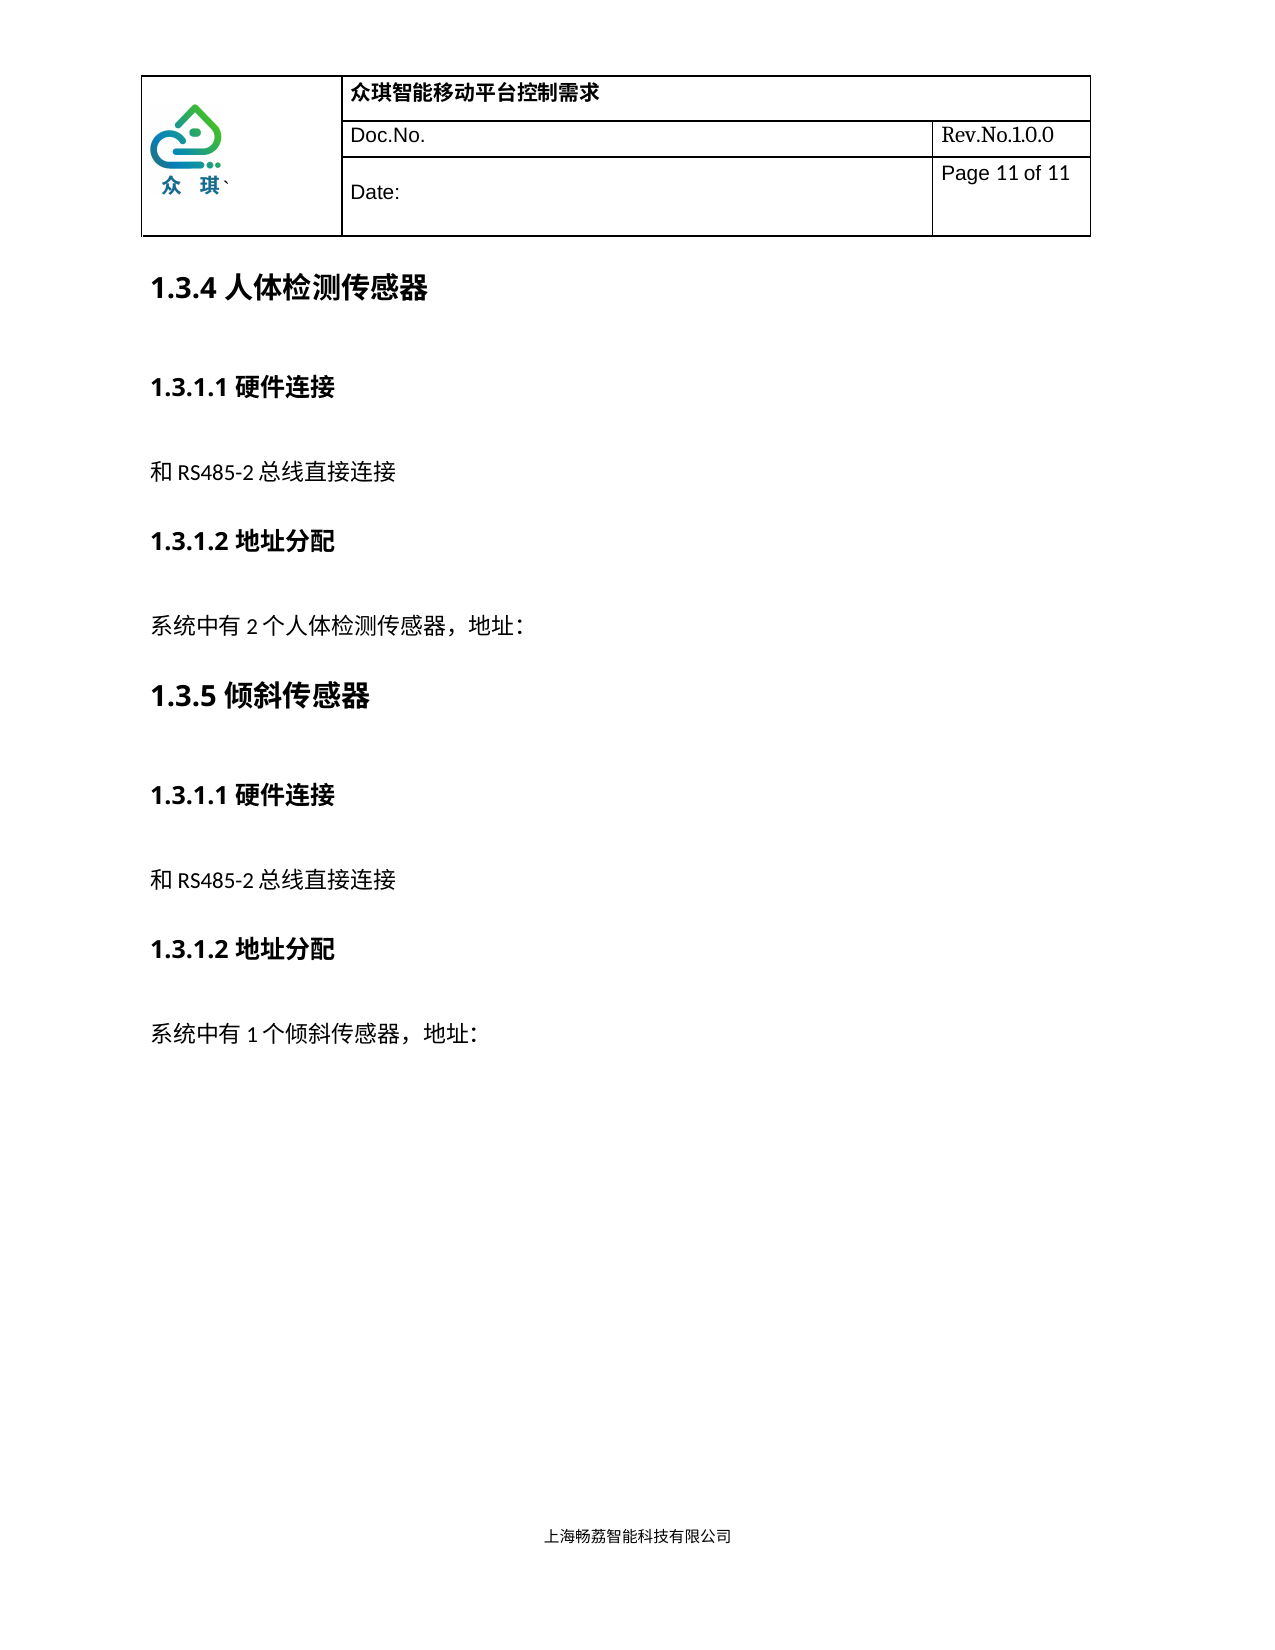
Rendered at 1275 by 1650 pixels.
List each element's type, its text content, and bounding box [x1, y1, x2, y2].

picture [150, 103, 223, 196]
subtitle 1.3.1.2 地址分配 [150, 521, 1125, 557]
text 系统中有1个倾斜传感器，地址： [150, 1016, 1125, 1049]
text 系统中有2个人体检测传感器，地址： [150, 608, 1125, 641]
subtitle 1.3.1.1 硬件连接 [150, 776, 1125, 812]
subtitle 1.3.1.1 硬件连接 [150, 367, 1125, 403]
text 和RS485-2总线直接连接 [150, 862, 1125, 895]
subtitle 1.3.1.2 地址分配 [150, 929, 1125, 966]
subtitle 1.3.5 倾斜传感器 [150, 673, 1125, 715]
text 和RS485-2总线直接连接 [150, 454, 1125, 487]
subtitle 1.3.4 人体检测传感器 [150, 265, 1125, 307]
